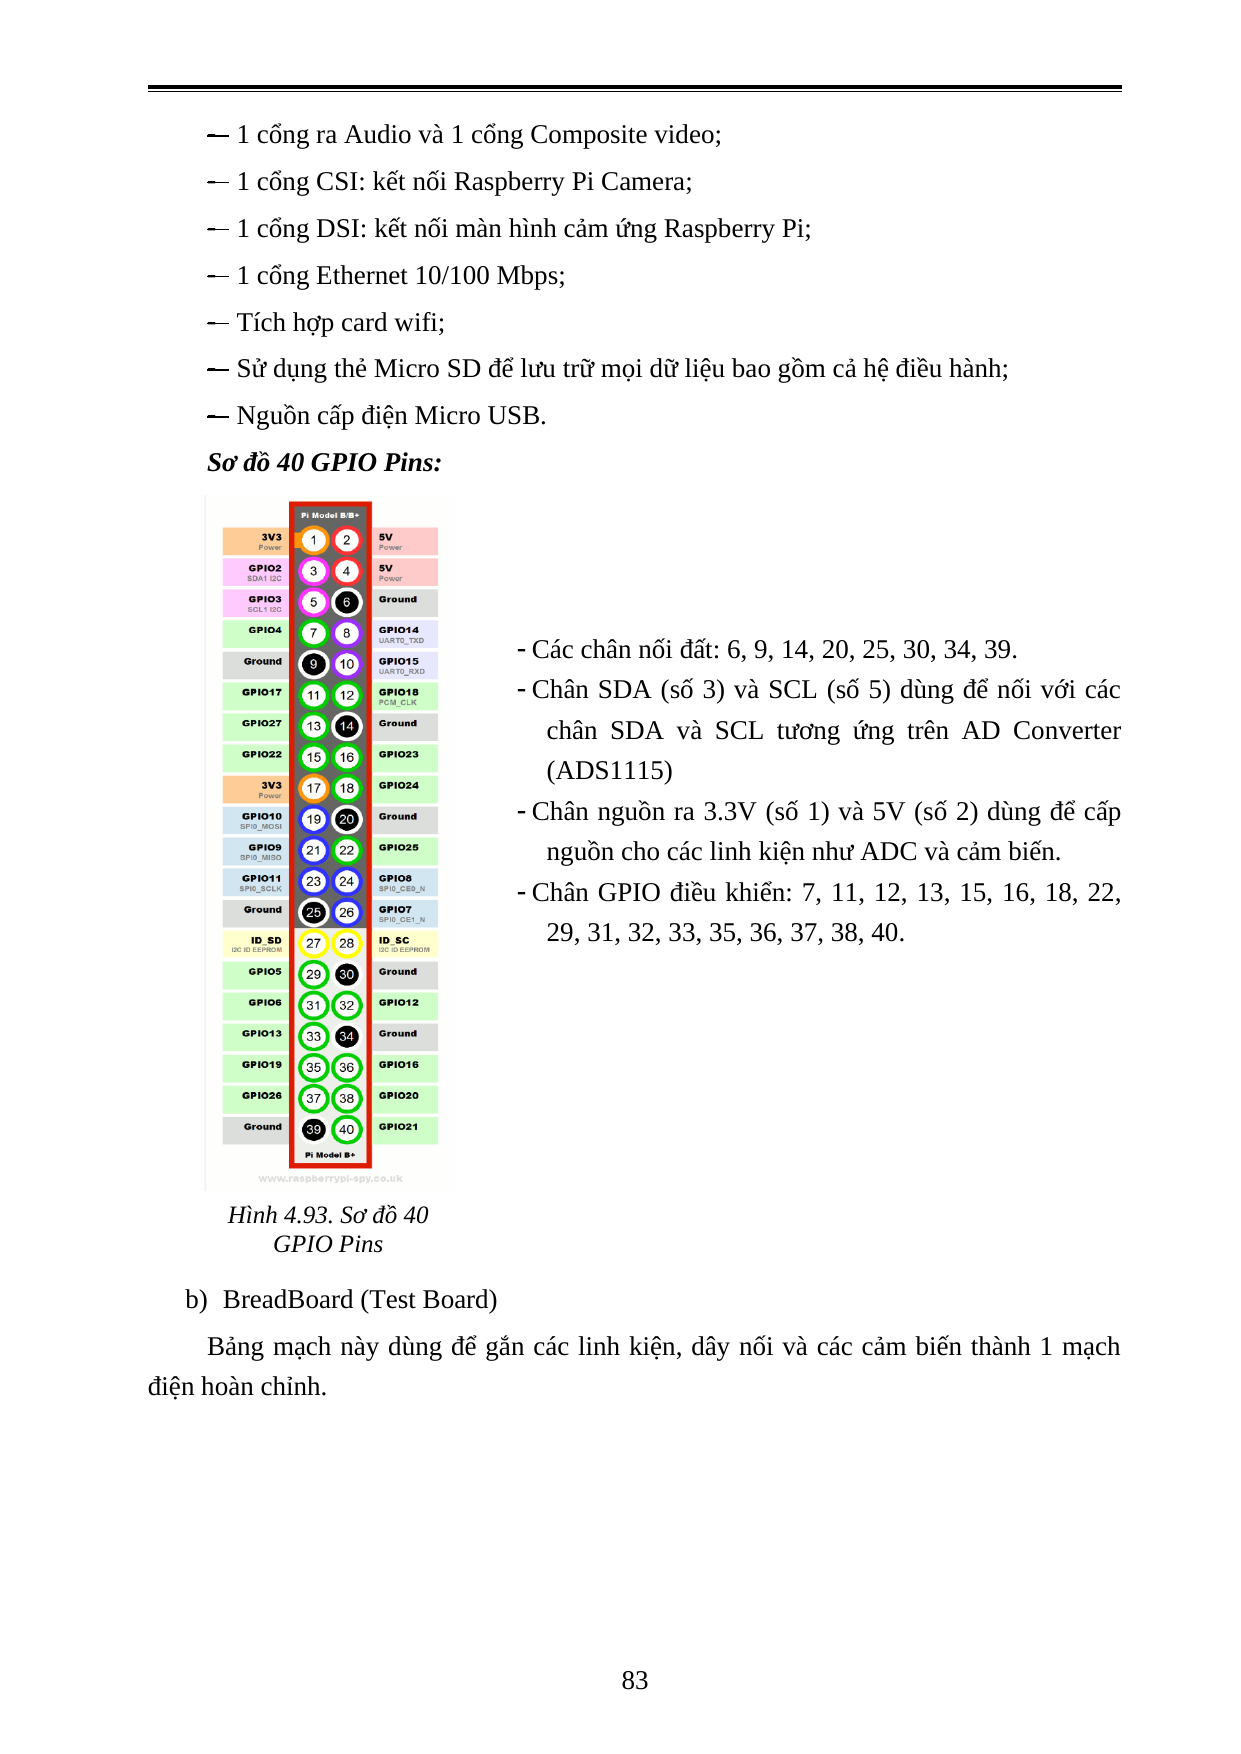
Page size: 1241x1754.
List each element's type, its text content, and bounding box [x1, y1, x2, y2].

text Bảng mạch này dùng để gắn các linh kiện, dây nối và các cảm biến thành 1 mạch điện hoàn chỉnh. [148, 1330, 1122, 1402]
list BreadBoard (Test Board) [185, 1283, 1122, 1314]
text Tích hợp card wifi; [207, 306, 1122, 337]
list Chân SDA (số 3) và SCL (số 5) dùng để nối với các chân SDA và SCL tương ứng trên AD Converter (ADS1115) [517, 673, 1122, 786]
text 1 cổng ra Audio và 1 cổng Composite video; [207, 118, 1122, 149]
text Nguồn cấp điện Micro USB. [207, 399, 1122, 431]
text 1 cổng DSI: kết nối màn hình cảm ứng Raspberry Pi; [207, 212, 1122, 243]
list Chân GPIO điều khiển: 7, 11, 12, 13, 15, 16, 18, 22, 29, 31, 32, 33, 35, 36, 37, 38, 40. [517, 876, 1122, 947]
text 1 cổng CSI: kết nối Raspberry Pi Camera; [207, 165, 1122, 196]
picture [204, 495, 455, 1191]
list Các chân nối đất: 6, 9, 14, 20, 25, 30, 34, 39. [517, 633, 1122, 664]
text 1 cổng Ethernet 10/100 Mbps; [207, 259, 1122, 290]
list Chân nguồn ra 3.3V (số 1) và 5V (số 2) dùng để cấp nguồn cho các linh kiện như ADC và cảm biến. [517, 795, 1122, 867]
text Sử dụng thẻ Micro SD để lưu trữ mọi dữ liệu bao gồm cả hệ điều hành; [207, 352, 1122, 384]
text Sơ đồ 40 GPIO Pins: [148, 446, 1122, 477]
